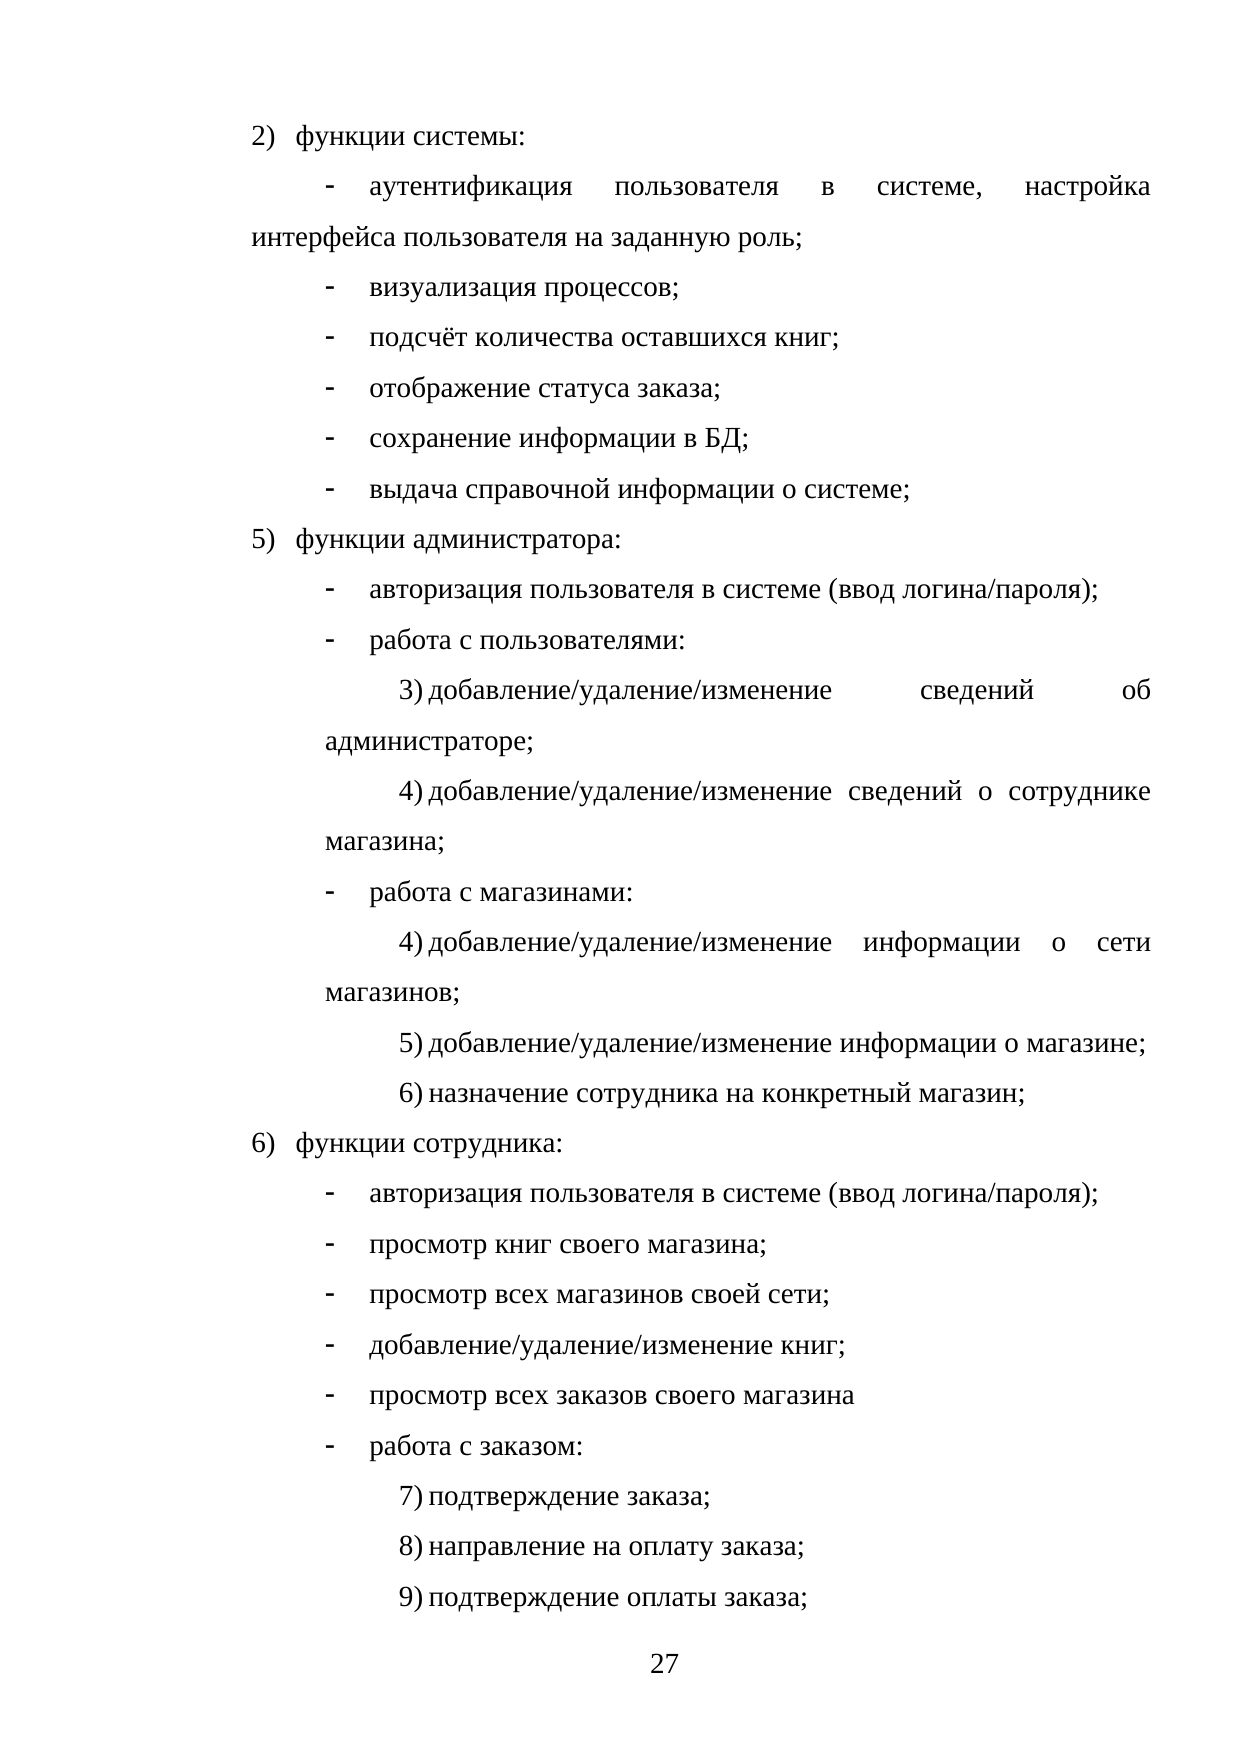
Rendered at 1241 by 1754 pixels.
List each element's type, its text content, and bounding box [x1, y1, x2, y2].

list добавление/удаление/изменение сведений об администраторе; [325, 672, 1152, 756]
list добавление/удаление/изменение информации о магазине; [325, 1025, 1152, 1058]
list отображение статуса заказа; [251, 370, 1152, 404]
list функции сотрудника: [177, 1125, 1152, 1159]
list работа с заказом: [251, 1428, 1152, 1461]
list добавление/удаление/изменение сведений о сотруднике магазина; [325, 773, 1152, 857]
list авторизация пользователя в системе (ввод логина/пароля); [251, 572, 1152, 605]
list аутентификация пользователя в системе, настройка интерфейса пользователя на заданную роль; [251, 168, 1152, 252]
list подсчёт количества оставшихся книг; [251, 319, 1152, 353]
list просмотр книг своего магазина; [251, 1226, 1152, 1260]
list сохранение информации в БД; [251, 420, 1152, 454]
list работа с пользователями: [251, 622, 1152, 656]
list назначение сотрудника на конкретный магазин; [325, 1075, 1152, 1108]
list визуализация процессов; [251, 269, 1152, 303]
list подтверждение заказа; [325, 1478, 1152, 1512]
list подтверждение оплаты заказа; [325, 1579, 1152, 1612]
list добавление/удаление/изменение книг; [251, 1327, 1152, 1361]
list просмотр всех заказов своего магазина [251, 1377, 1152, 1411]
list функции администратора: [177, 521, 1152, 555]
list работа с магазинами: [251, 874, 1152, 907]
list функции системы: [177, 118, 1152, 152]
list авторизация пользователя в системе (ввод логина/пароля); [251, 1176, 1152, 1209]
list добавление/удаление/изменение информации о сети магазинов; [325, 924, 1152, 1008]
list выдача справочной информации о системе; [251, 471, 1152, 504]
list направление на оплату заказа; [325, 1528, 1152, 1562]
list просмотр всех магазинов своей сети; [251, 1276, 1152, 1310]
